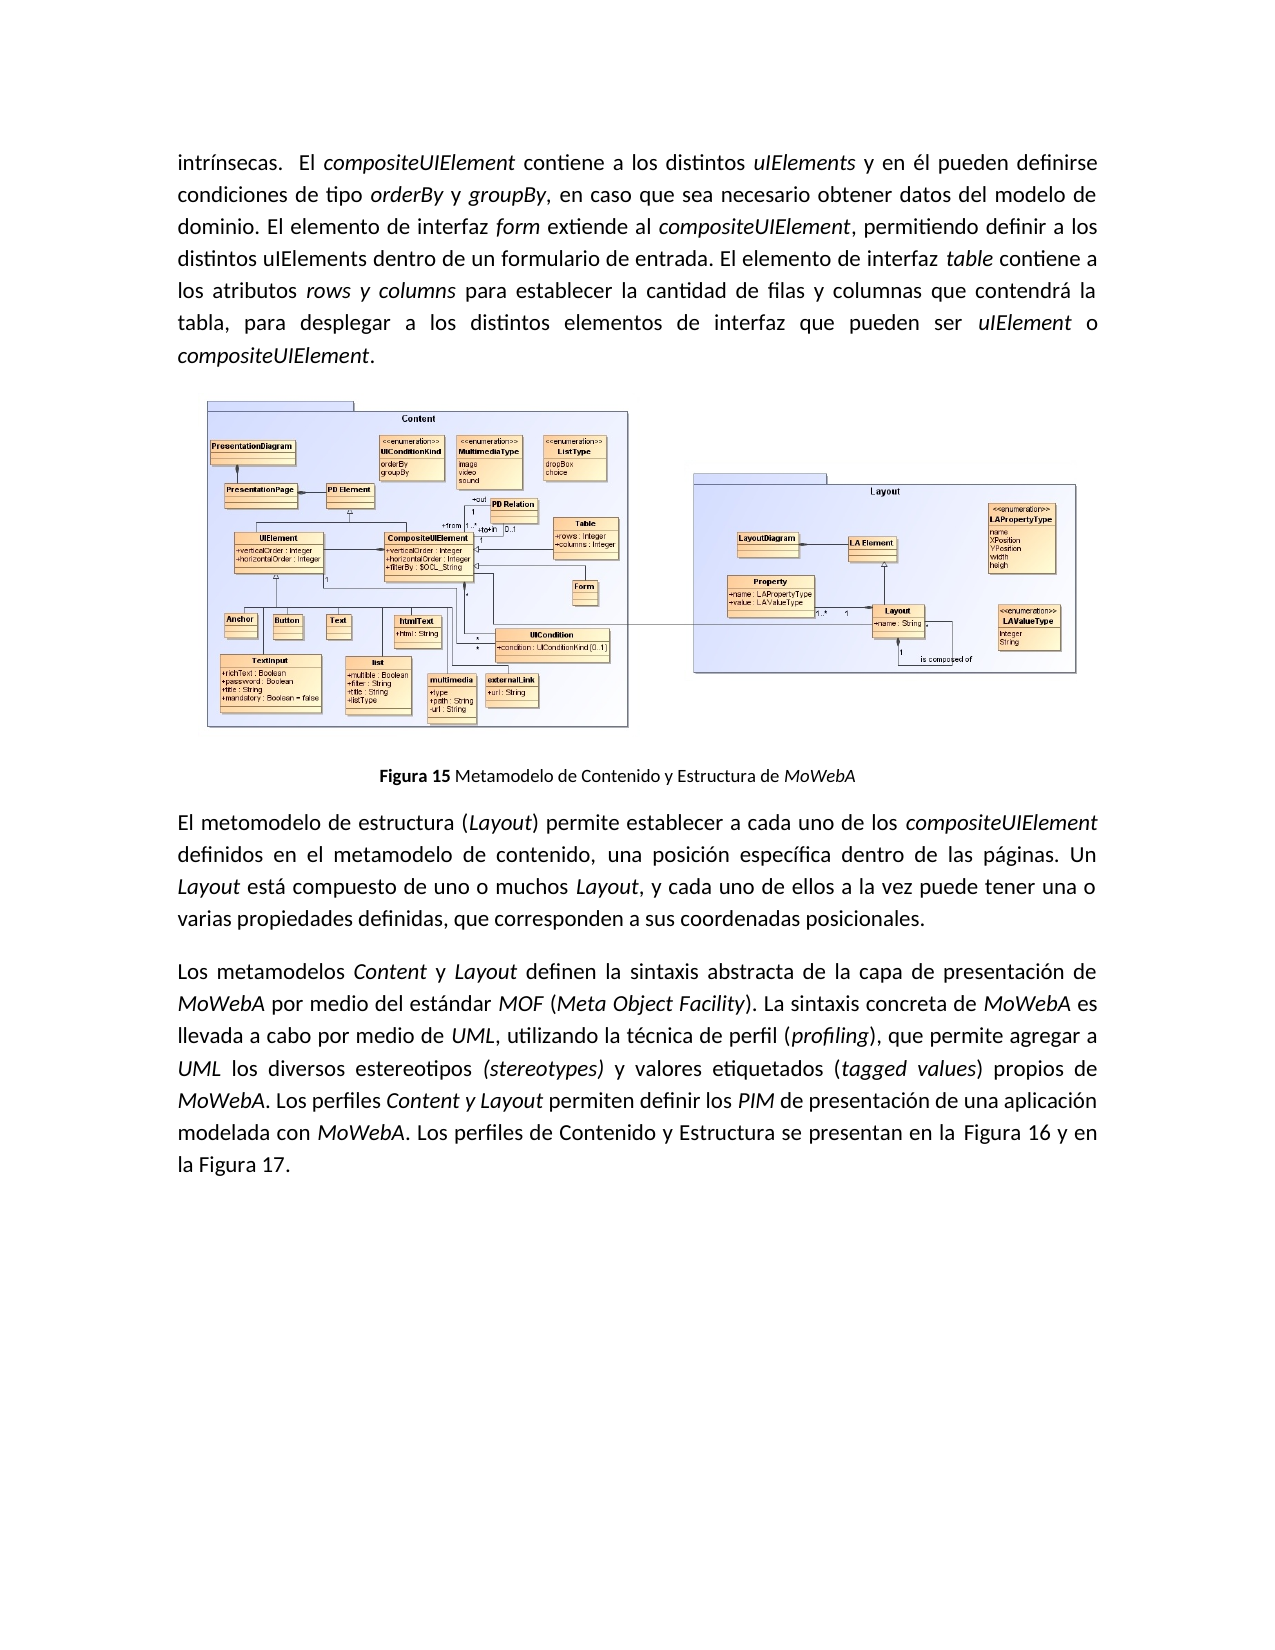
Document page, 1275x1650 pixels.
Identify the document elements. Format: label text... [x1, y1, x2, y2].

picture [198, 393, 1077, 739]
text Figura 15 Metamodelo de Contenido y Estructura de MoWebA [177, 764, 1098, 787]
text El metomodelo de estructura (Layout) permite establecer a cada uno de los compositeUIElement definidos en el metamodelo de contenido, una posición específica dentro de las páginas. Un Layout está compuesto de uno o muchos Layout, y cada uno de ellos a la vez puede tener una o varias propiedades definidas, que corresponden a sus coordenadas posicionales. [177, 808, 1098, 932]
text Los metamodelos Content y Layout definen la sintaxis abstracta de la capa de presentación de MoWebA por medio del estándar MOF (Meta Object Facility). La sintaxis concreta de MoWebA es llevada a cabo por medio de UML, utilizando la técnica de perfil (profiling), que permite agregar a UML los diversos estereotipos (stereotypes) y valores etiquetados (tagged values) propios de MoWebA. Los perfiles Content y Layout permiten definir los PIM de presentación de una aplicación modelada con MoWebA. Los perfiles de Contenido y Estructura se presentan en la Figura 16 y en la Figura 17. [177, 957, 1098, 1178]
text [177, 148, 1098, 369]
